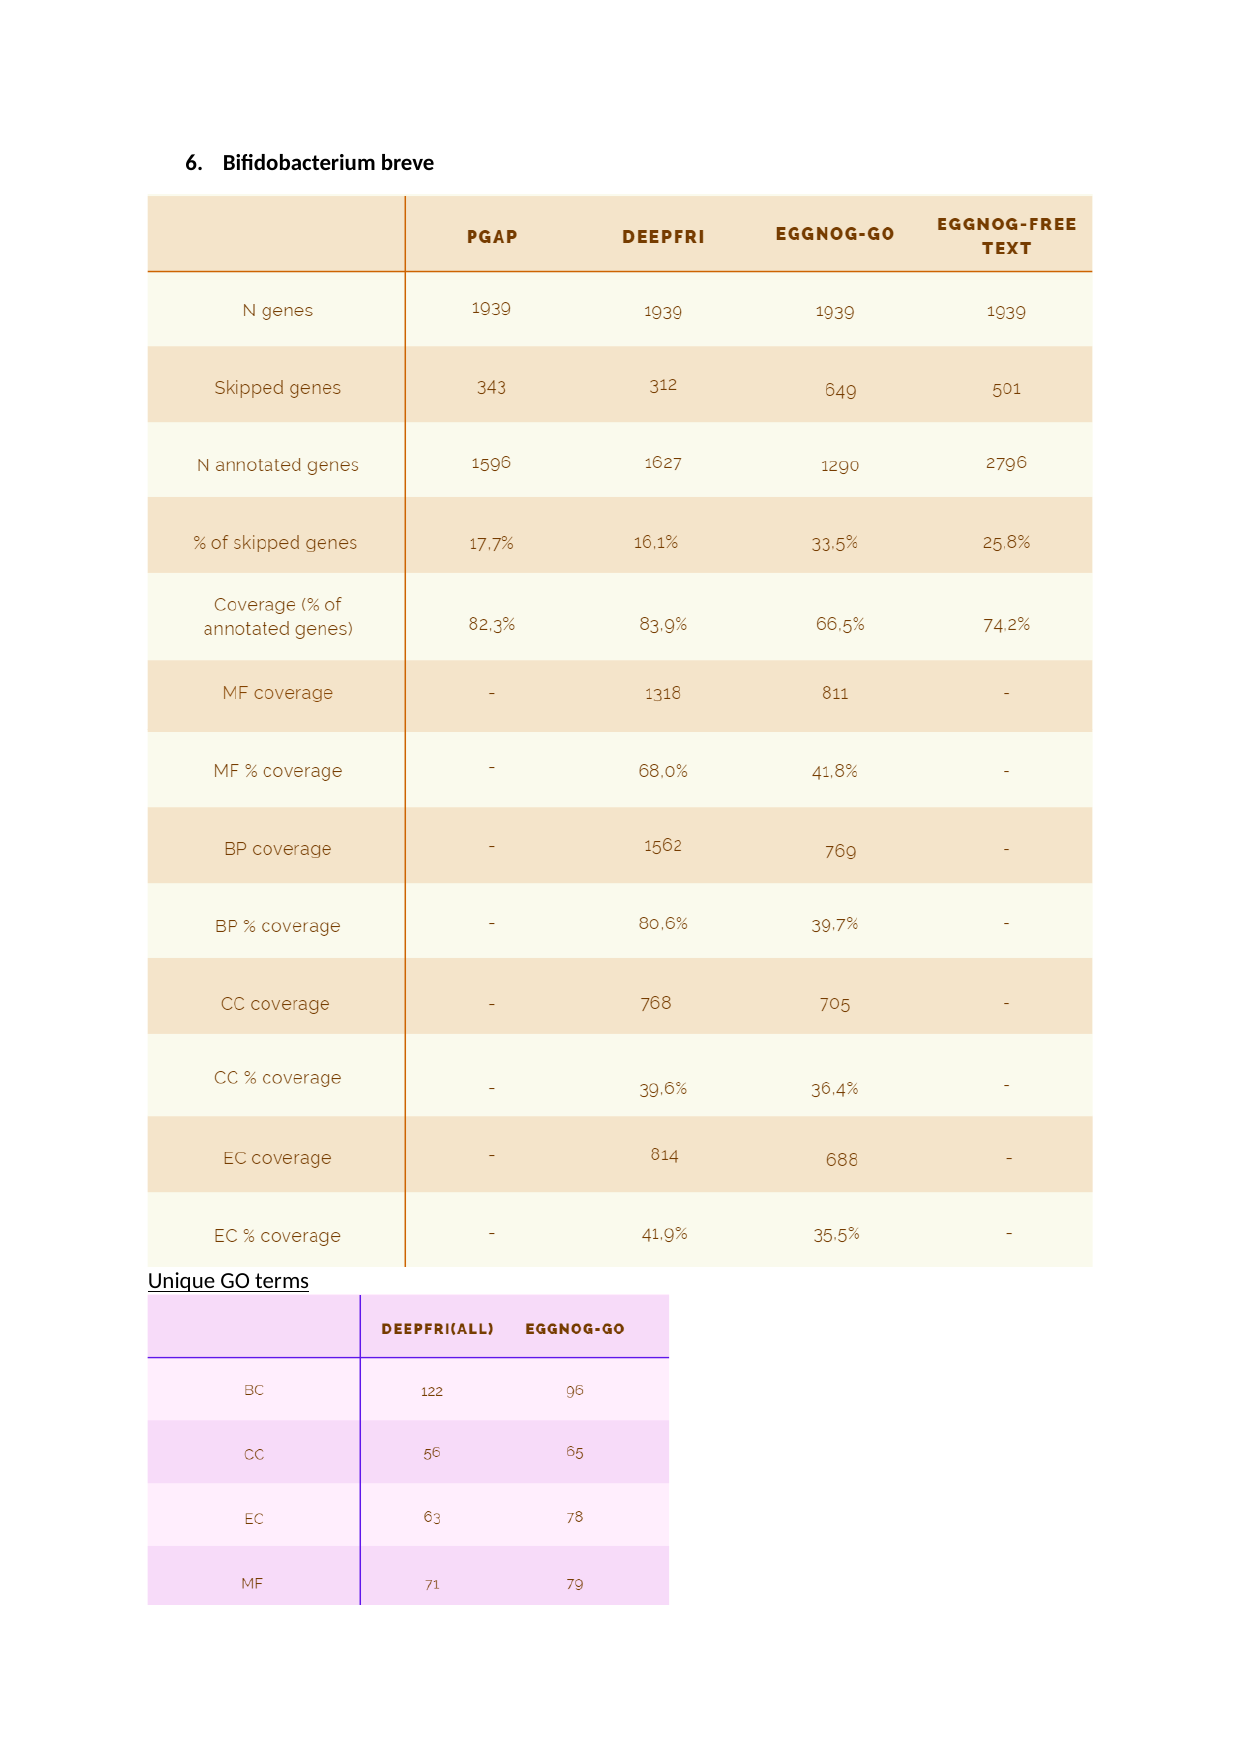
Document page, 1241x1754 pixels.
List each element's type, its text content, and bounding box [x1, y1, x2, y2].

picture [147, 194, 1093, 1267]
list Bifidobacterium breve [185, 148, 1093, 176]
picture [147, 1294, 670, 1605]
text Unique GO terms [148, 1267, 1093, 1295]
